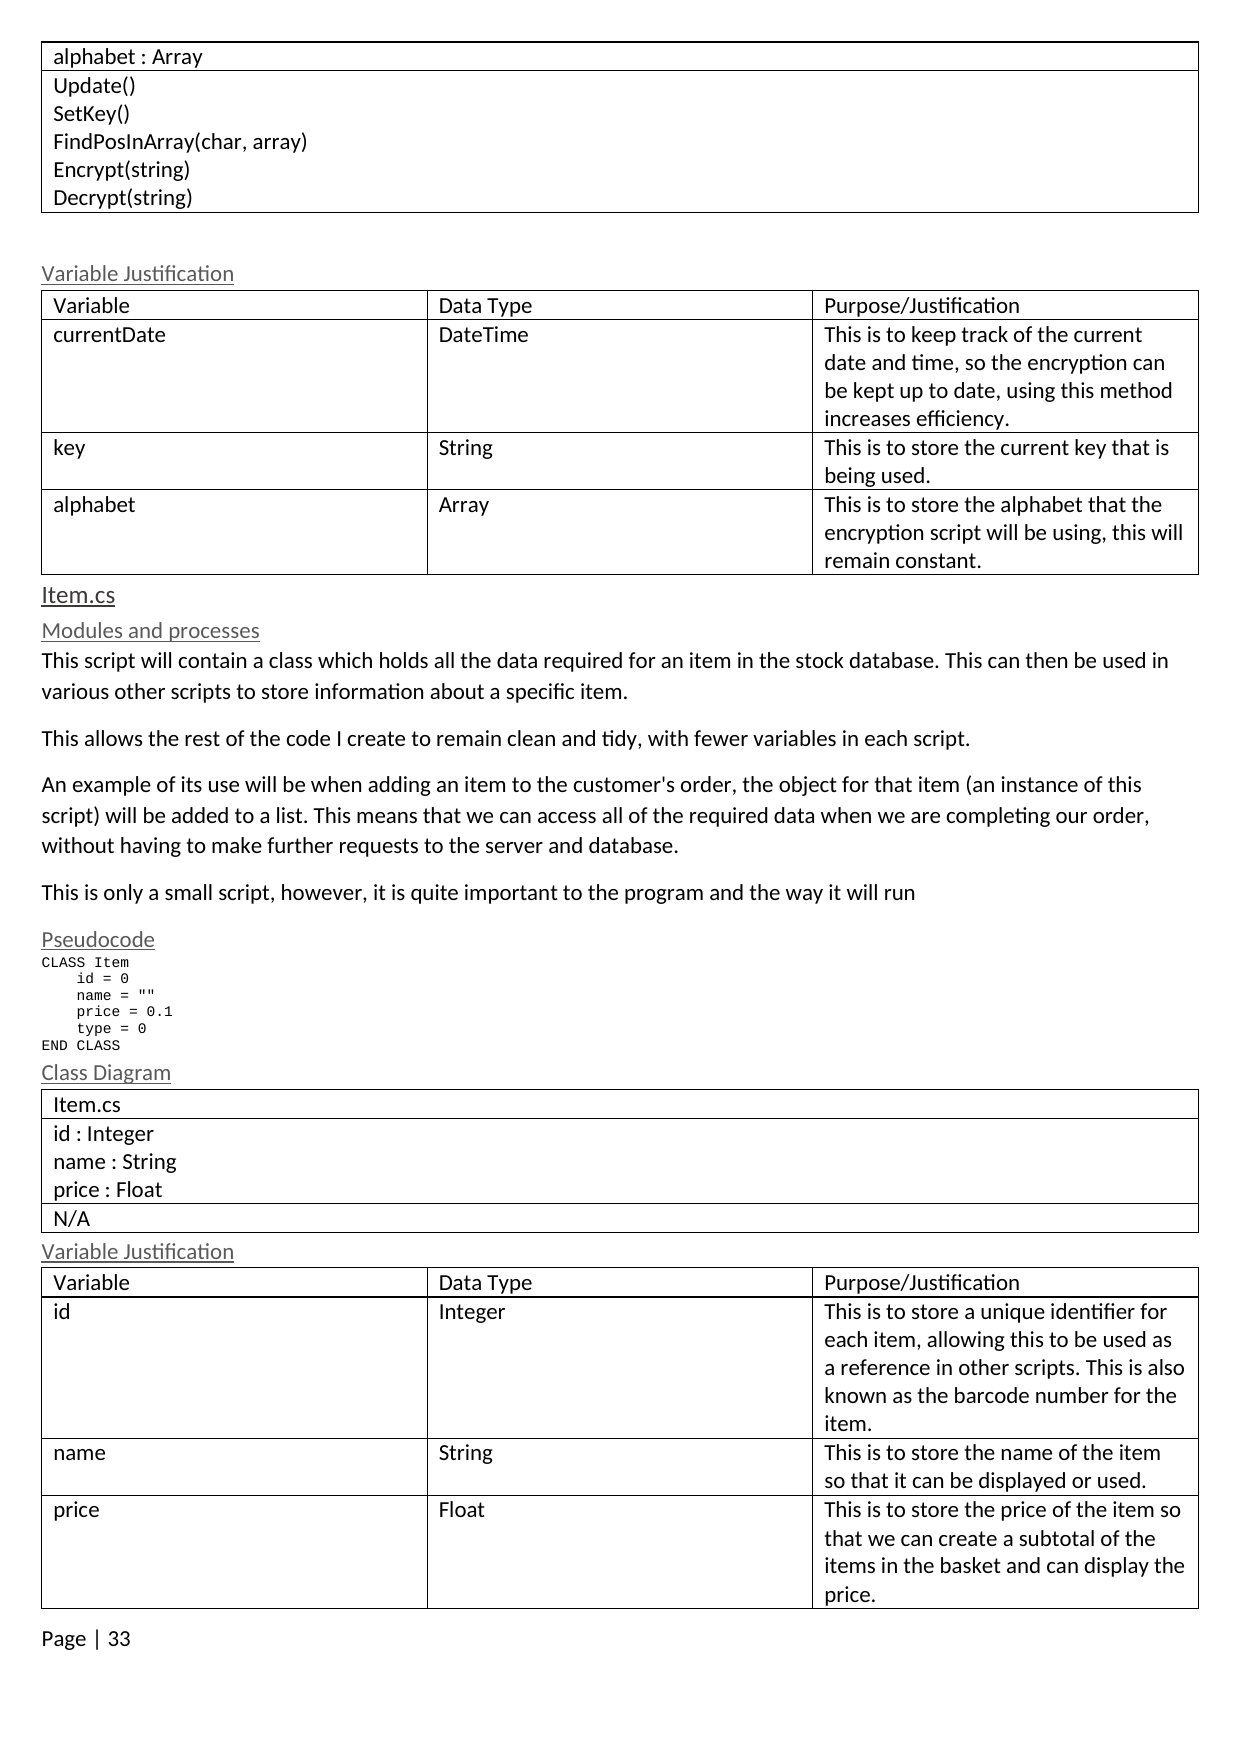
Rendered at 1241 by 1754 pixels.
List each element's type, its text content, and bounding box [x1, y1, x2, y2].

text This is only a small script, however, it is quite important to the program and the way it will run [41, 878, 1199, 906]
text This allows the rest of the code I create to remain clean and tidy, with fewer variables in each script. [41, 724, 1199, 752]
subtitle Class Diagram [41, 1058, 1199, 1086]
text type = 0 [41, 1021, 1199, 1038]
table_cell Array [428, 490, 812, 574]
table_cell This is to keep track of the current date and time, so the encryption can be kept up to date, using this method increases efficiency. [813, 320, 1198, 432]
subtitle Pseudocode [41, 925, 1199, 953]
table_header Data Type [428, 291, 812, 319]
subtitle Modules and processes [41, 616, 1199, 644]
table_cell Float [428, 1496, 812, 1608]
text END CLASS [41, 1038, 1199, 1054]
table_cell Integer [428, 1298, 812, 1437]
table_cell This is to store a unique identifier for each item, allowing this to be used as a reference in other scripts. This is also known as the barcode number for the item. [813, 1298, 1198, 1437]
table_cell alphabet [42, 490, 427, 574]
table_cell This is to store the current key that is being used. [813, 433, 1198, 489]
table_cell DateTime [428, 320, 812, 432]
table_cell id [42, 1298, 427, 1437]
text CLASS Item [41, 955, 1199, 971]
table_cell This is to store the alphabet that the encryption script will be using, this will remain constant. [813, 490, 1198, 574]
table_cell This is to store the price of the item so that we can create a subtotal of the items in the basket and can display the price. [813, 1496, 1198, 1608]
table_cell N/A [42, 1204, 1198, 1232]
subtitle Variable Justification [41, 1237, 1199, 1265]
table_header Item.cs [42, 1090, 1198, 1118]
subtitle Variable Justification [41, 259, 1199, 287]
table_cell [42, 43, 1198, 70]
subtitle Item.cs [41, 579, 1199, 610]
table_cell String [428, 1439, 812, 1494]
table_cell price [42, 1496, 427, 1608]
text price = 0.1 [41, 1004, 1199, 1021]
table_cell Update() SetKey() FindPosInArray(char, array) Encrypt(string) Decrypt(string) [42, 71, 1198, 212]
table_cell id : Integer name : String price : Float [42, 1119, 1198, 1203]
text This script will contain a class which holds all the data required for an item in the stock database. This can then be used in various other scripts to store information about a specific item. [41, 647, 1199, 705]
table_cell currentDate [42, 320, 427, 432]
text An example of its use will be when adding an item to the customer's order, the object for that item (an instance of this script) will be added to a list. This means that we can access all of the required data when we are completing our order, without having to make further requests to the server and database. [41, 771, 1199, 859]
table_header Purpose/Justification [813, 291, 1198, 319]
text id = 0 [41, 971, 1199, 988]
table_cell key [42, 433, 427, 489]
text name = "" [41, 988, 1199, 1004]
table_cell name [42, 1439, 427, 1494]
table_header Data Type [428, 1268, 812, 1296]
table_header Purpose/Justification [813, 1268, 1198, 1296]
table_header Variable [42, 291, 427, 319]
table_header Variable [42, 1268, 427, 1296]
table_cell String [428, 433, 812, 489]
table_cell This is to store the name of the item so that it can be displayed or used. [813, 1439, 1198, 1494]
